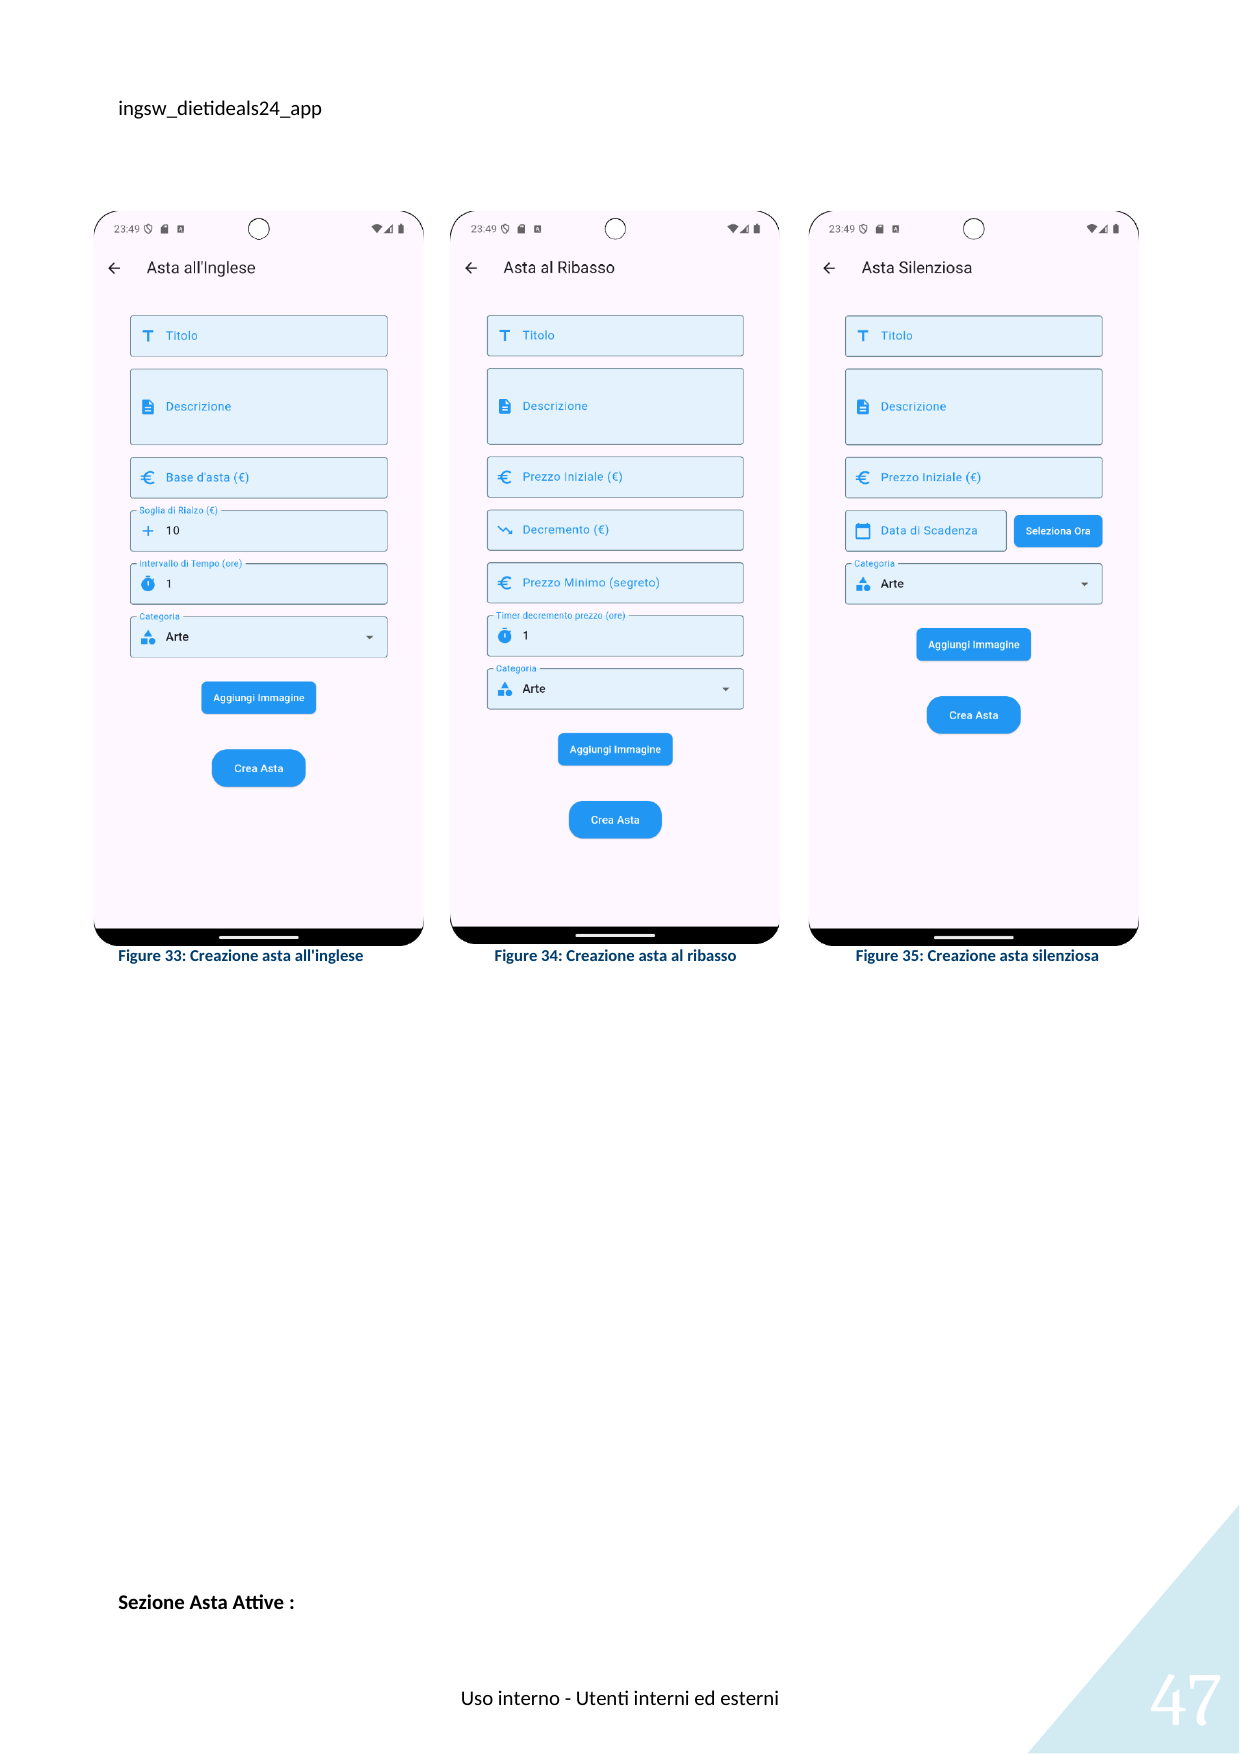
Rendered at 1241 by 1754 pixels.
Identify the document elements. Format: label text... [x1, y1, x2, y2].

text Sezione Asta Attive : [118, 1589, 1122, 1615]
picture [93, 211, 424, 946]
picture [450, 211, 780, 944]
picture [808, 211, 1139, 946]
